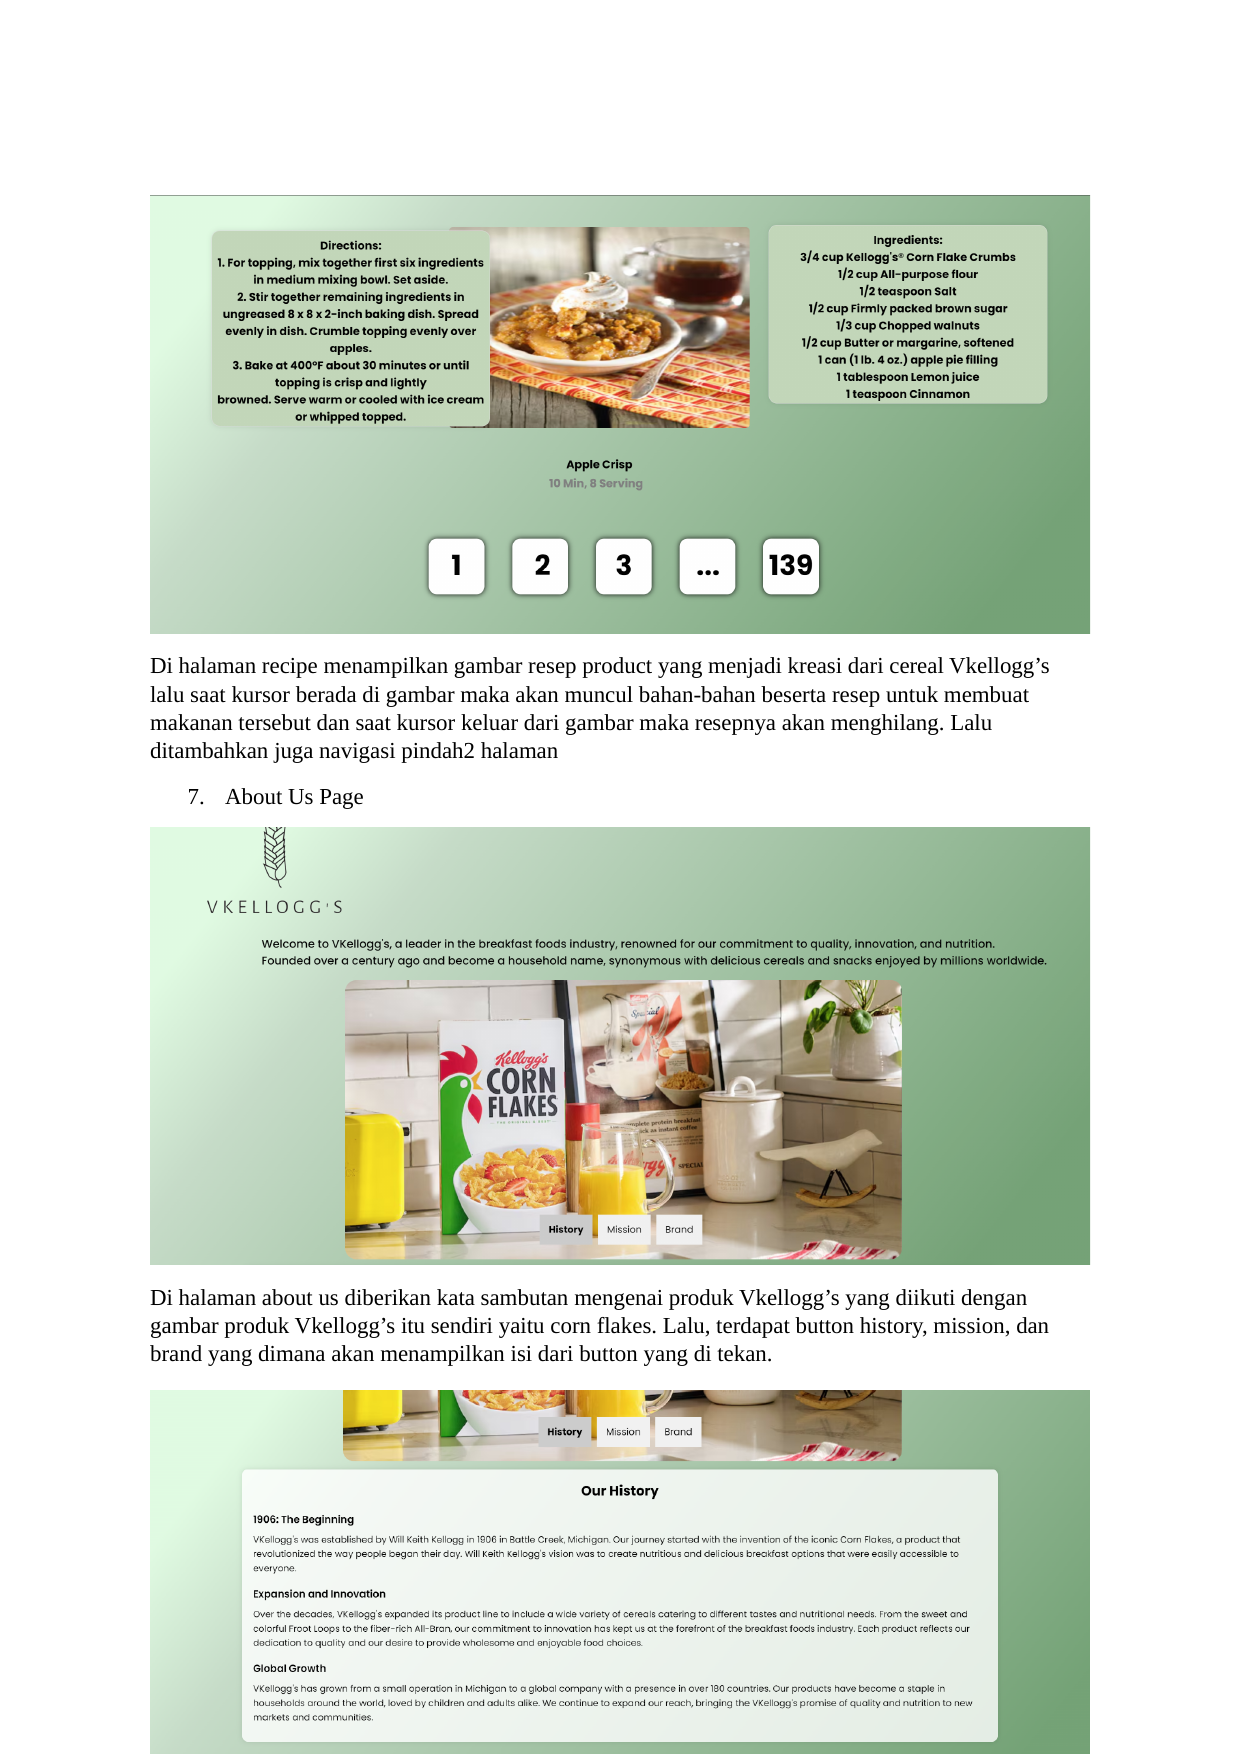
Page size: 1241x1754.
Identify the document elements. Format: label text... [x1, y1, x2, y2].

picture [150, 195, 1091, 634]
picture [150, 1390, 1090, 1754]
list About Us Page [187, 783, 1090, 809]
text Di halaman recipe menampilkan gambar resep product yang menjadi kreasi dari cereal Vkellogg’s lalu saat kursor berada di gambar maka akan muncul bahan-bahan beserta resep untuk membuat makanan tersebut dan saat kursor keluar dari gambar maka resepnya akan menghilang. Lalu ditambahkan juga navigasi pindah2 halaman [150, 652, 1090, 764]
text Di halaman about us diberikan kata sambutan mengenai produk Vkellogg’s yang diikuti dengan gambar produk Vkellogg’s itu sendiri yaitu corn flakes. Lalu, terdapat button history, mission, dan brand yang dimana akan menampilkan isi dari button yang di tekan. [150, 1284, 1090, 1367]
picture [150, 827, 1091, 1265]
